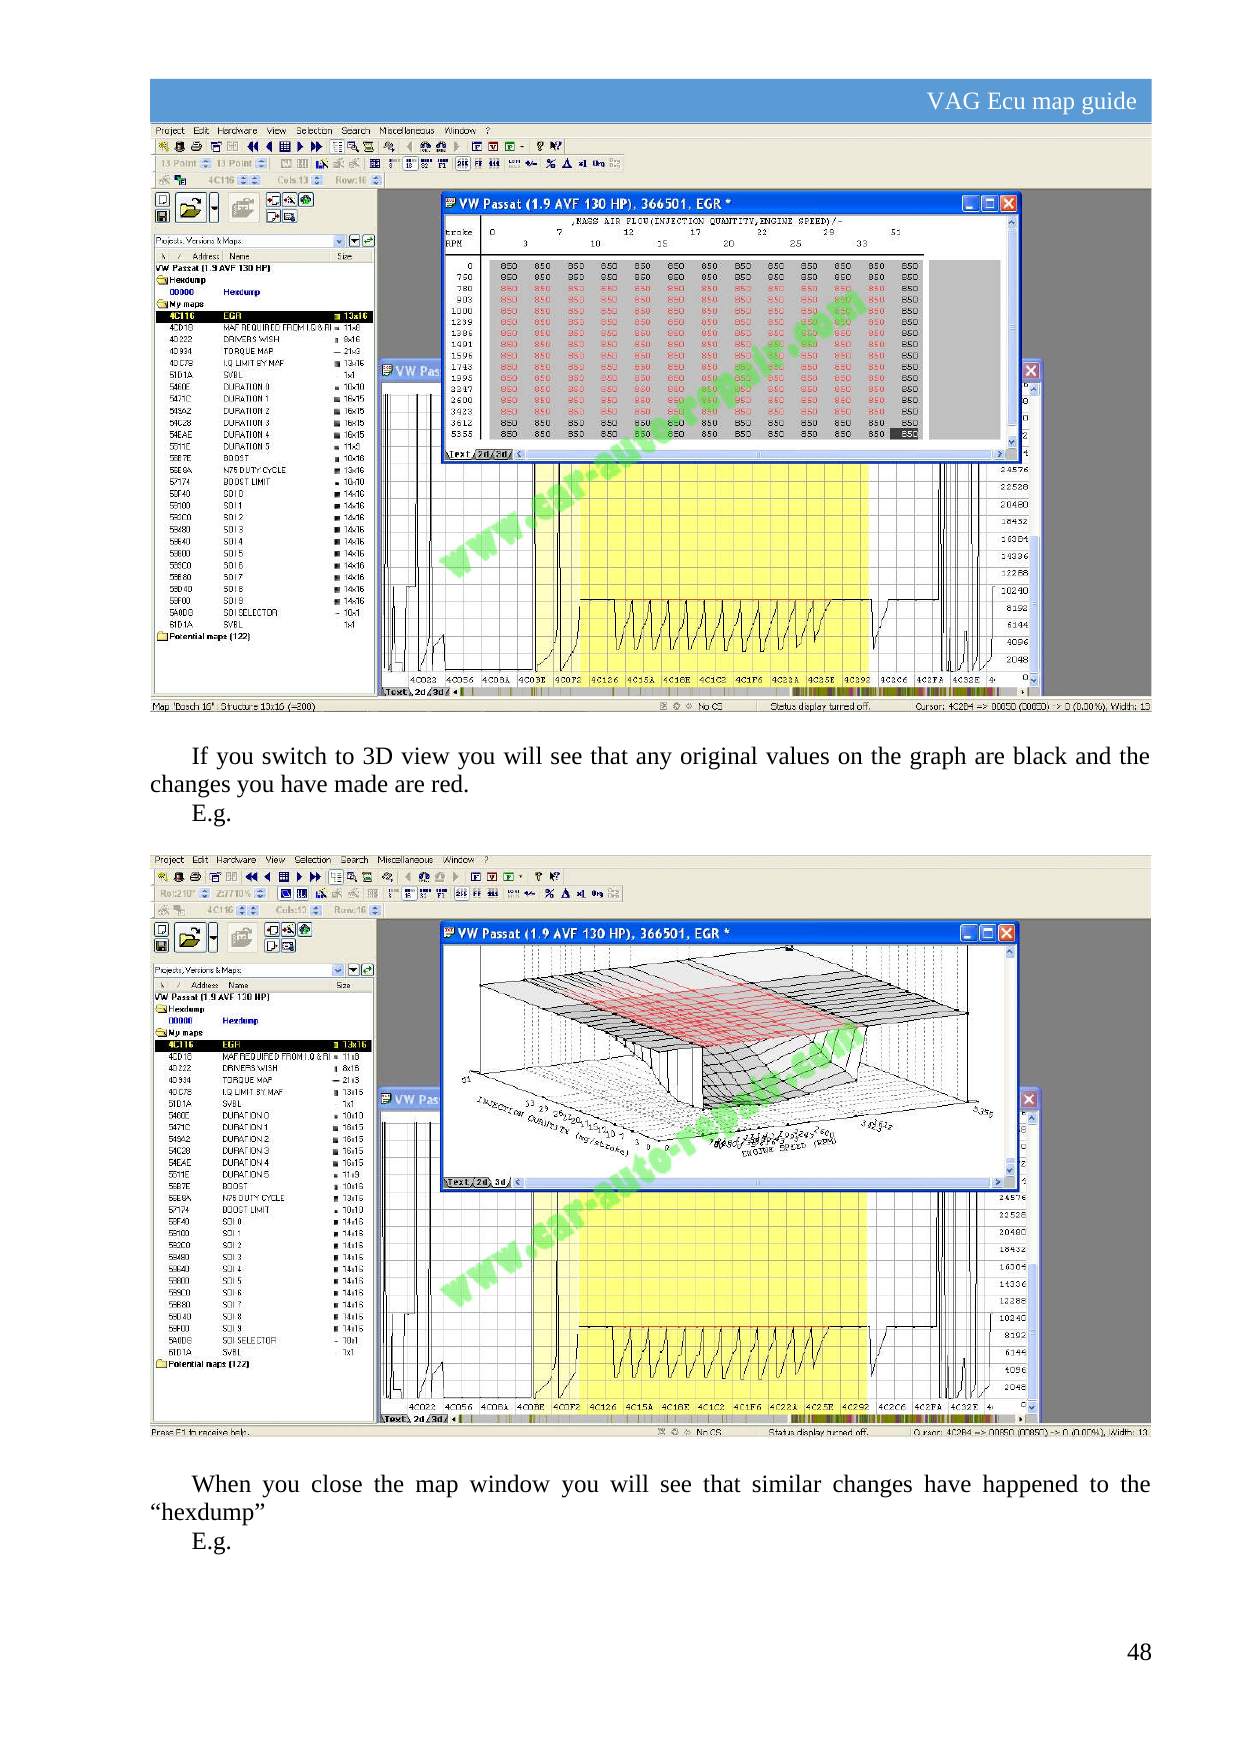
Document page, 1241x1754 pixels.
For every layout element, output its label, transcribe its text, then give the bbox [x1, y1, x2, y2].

text E.g. [150, 798, 1152, 827]
text E.g. [150, 1526, 1152, 1555]
picture [150, 855, 1152, 1440]
text If you switch to 3D view you will see that any original values on the graph are black and the changes you have made are red. [150, 741, 1152, 798]
picture [150, 123, 1152, 712]
text When you close the map window you will see that similar changes have happened to the “hexdump” [150, 1469, 1152, 1526]
